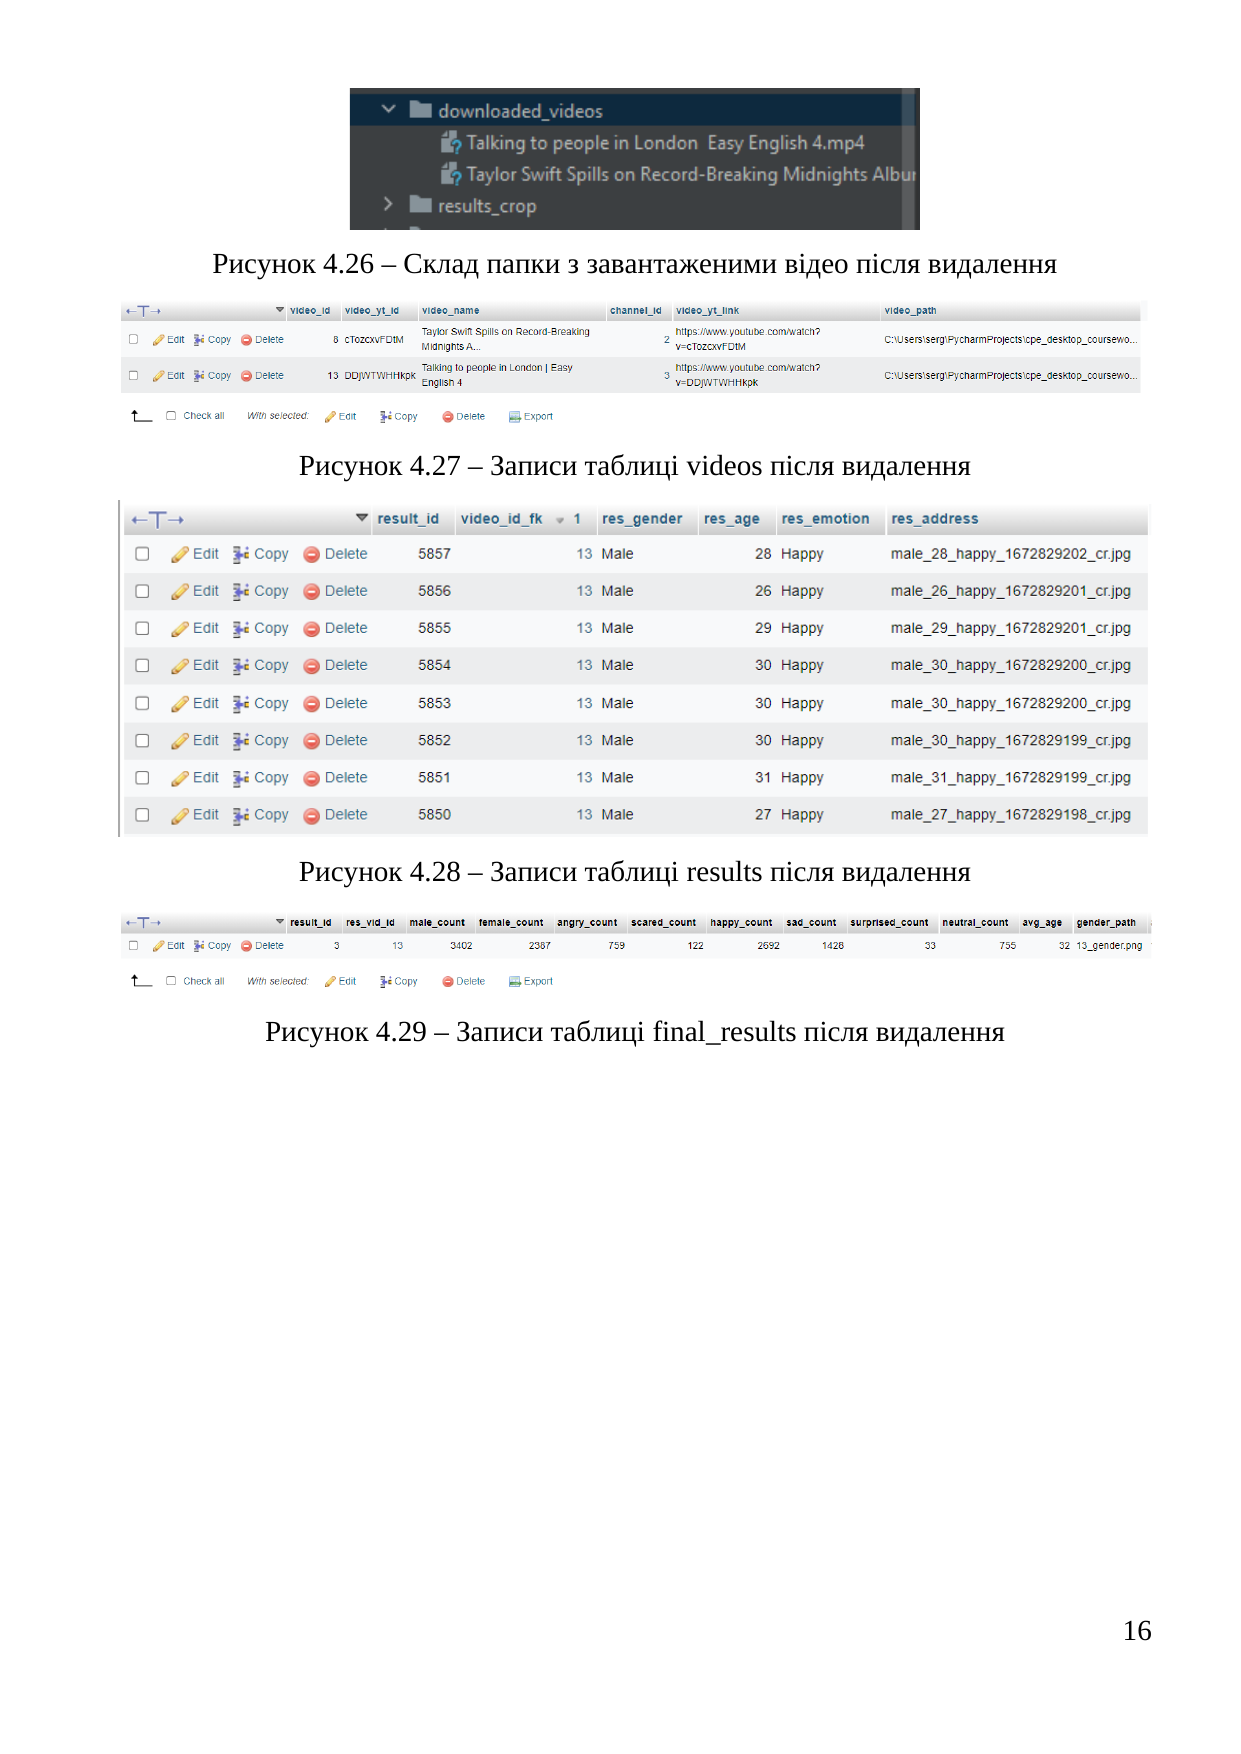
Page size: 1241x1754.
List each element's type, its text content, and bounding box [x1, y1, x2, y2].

picture [349, 88, 920, 230]
list Рисунок 4.26 – Склад папки з завантаженими відео після видалення [118, 246, 1152, 279]
picture [118, 296, 1152, 429]
list Рисунок 4.29 – Записи таблиці final_results після видалення [118, 1014, 1152, 1048]
list Рисунок 4.28 – Записи таблиці results після видалення [118, 854, 1152, 887]
picture [118, 904, 1152, 998]
picture [118, 500, 1152, 837]
text Рисунок 4.27 – Записи таблиці videos після видалення [118, 448, 1152, 481]
